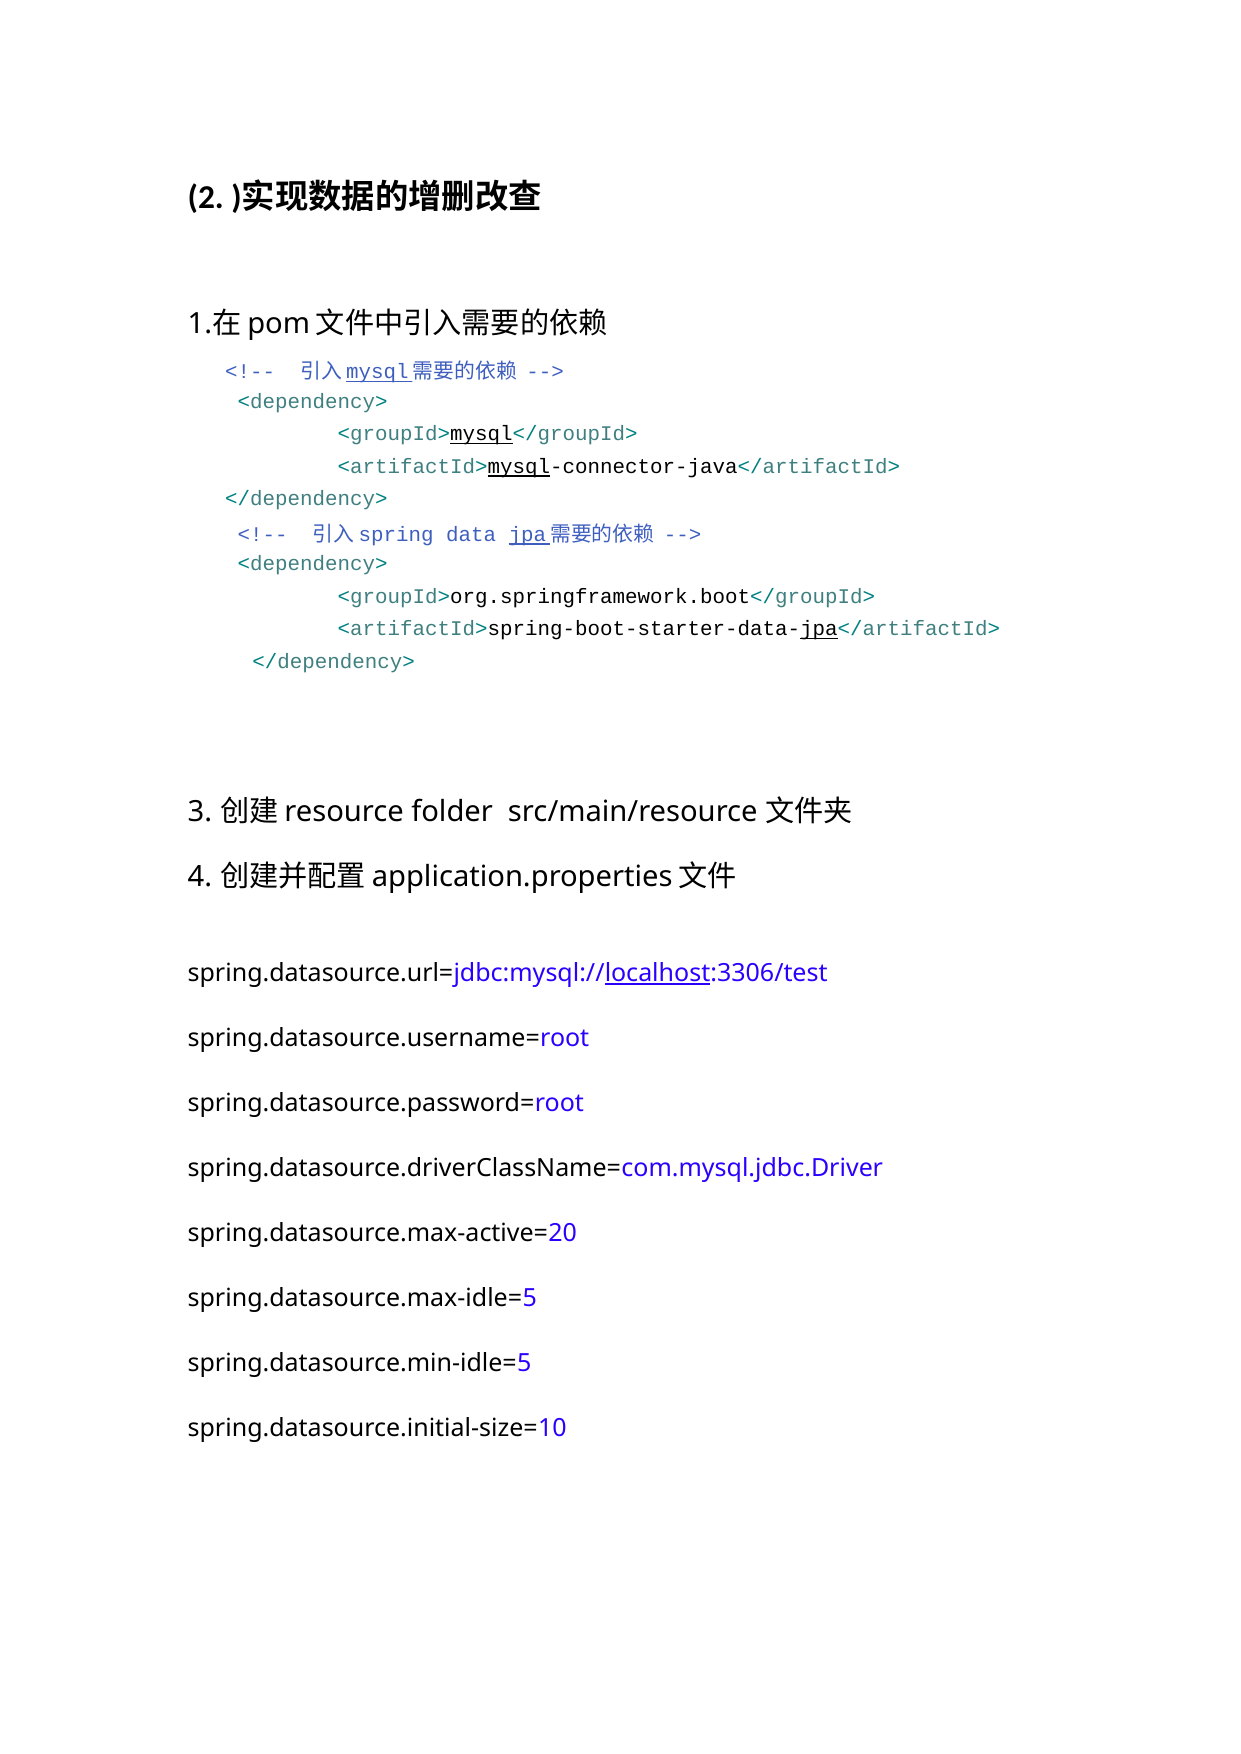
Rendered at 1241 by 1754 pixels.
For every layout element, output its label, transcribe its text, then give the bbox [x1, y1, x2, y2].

text spring.datasource.max-active=20 [187, 1199, 1053, 1264]
list 1.在pom文件中引入需要的依赖 [187, 289, 1053, 354]
text spring.datasource.username=root [187, 1004, 1053, 1069]
text </dependency> [187, 484, 1053, 516]
text spring.datasource.password=root [187, 1069, 1053, 1134]
text spring.datasource.url=jdbc:mysql://localhost:3306/test [187, 939, 1053, 1004]
text spring.datasource.min-idle=5 [187, 1329, 1053, 1394]
list spring.datasource.initial-size=10 [187, 1394, 1053, 1459]
list </dependency> [214, 646, 1053, 679]
text <artifactId>spring-boot-starter-data-jpa</artifactId> [187, 614, 1053, 646]
text <groupId>mysql</groupId> [187, 419, 1053, 451]
text <dependency> [187, 386, 1053, 419]
text <dependency> [187, 549, 1053, 581]
list 创建并配置application.properties文件 [187, 841, 1053, 906]
text spring.datasource.max-idle=5 [187, 1264, 1053, 1329]
subtitle )实现数据的增删改查 [187, 162, 1053, 227]
text <!-- 引入mysql需要的依赖 --> [187, 354, 1053, 386]
list 创建resource folder src/main/resource 文件夹 [187, 776, 1053, 841]
text spring.datasource.driverClassName=com.mysql.jdbc.Driver [187, 1134, 1053, 1199]
text <artifactId>mysql-connector-java</artifactId> [187, 451, 1053, 484]
text <groupId>org.springframework.boot</groupId> [187, 581, 1053, 614]
text <!-- 引入spring data jpa需要的依赖 --> [187, 516, 1053, 549]
